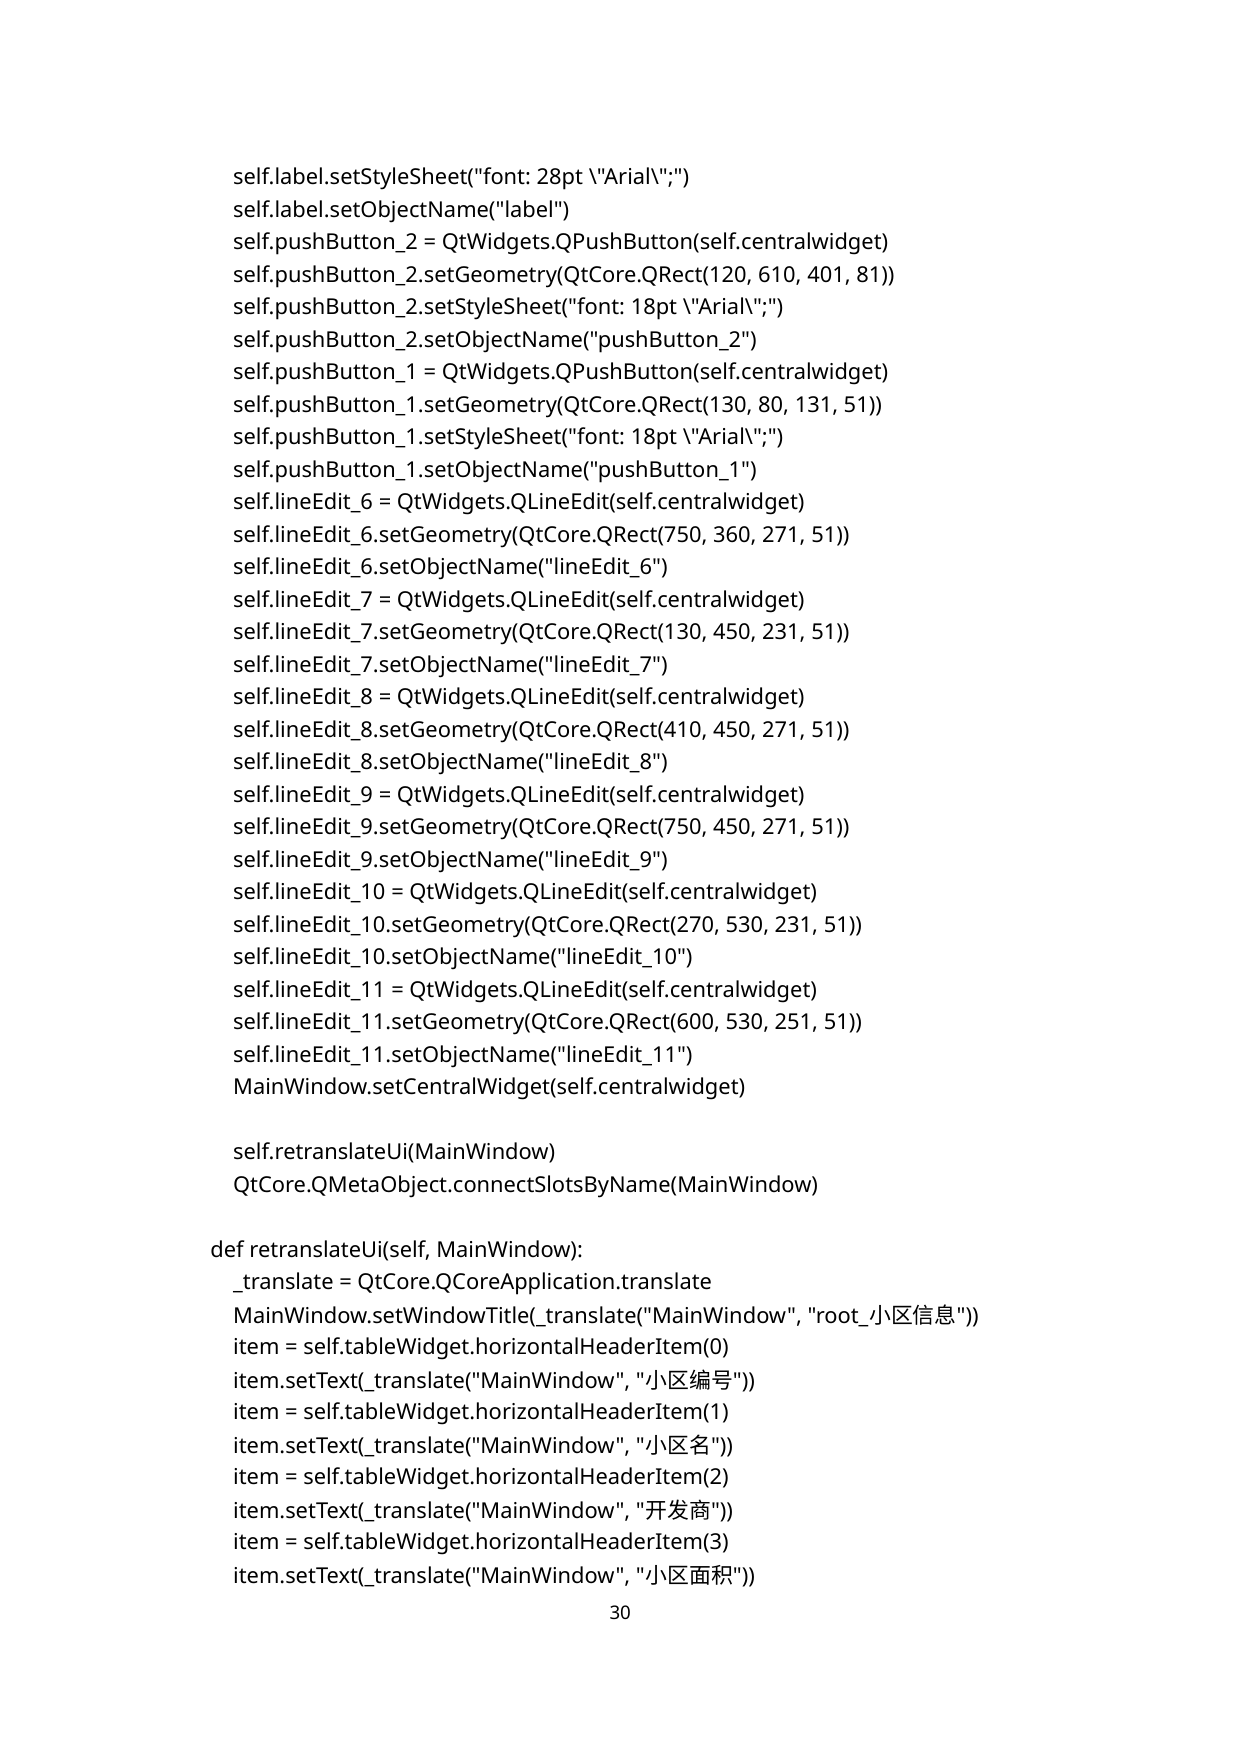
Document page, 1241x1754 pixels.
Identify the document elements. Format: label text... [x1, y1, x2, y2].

text item = self.tableWidget.horizontalHeaderItem(2) [187, 1460, 1053, 1492]
text self.lineEdit_11.setGeometry(QtCore.QRect(600, 530, 251, 51)) [187, 1005, 1053, 1037]
text QtCore.QMetaObject.connectSlotsByName(MainWindow) [187, 1167, 1053, 1200]
text self.lineEdit_8 = QtWidgets.QLineEdit(self.centralwidget) [187, 680, 1053, 712]
text def retranslateUi(self, MainWindow): [187, 1232, 1053, 1265]
text self.pushButton_2.setGeometry(QtCore.QRect(120, 610, 401, 81)) [187, 257, 1053, 290]
text self.lineEdit_8.setGeometry(QtCore.QRect(410, 450, 271, 51)) [187, 712, 1053, 745]
text item.setText(_translate("MainWindow", "小区面积")) [187, 1557, 1053, 1590]
text self.pushButton_1.setStyleSheet("font: 18pt \"Arial\";") [187, 420, 1053, 452]
text item = self.tableWidget.horizontalHeaderItem(0) [187, 1330, 1053, 1362]
text self.pushButton_2 = QtWidgets.QPushButton(self.centralwidget) [187, 225, 1053, 257]
text self.lineEdit_7.setObjectName("lineEdit_7") [187, 647, 1053, 680]
text self.lineEdit_11.setObjectName("lineEdit_11") [187, 1037, 1053, 1070]
text MainWindow.setWindowTitle(_translate("MainWindow", "root_小区信息")) [187, 1297, 1053, 1330]
text self.lineEdit_6.setObjectName("lineEdit_6") [187, 550, 1053, 582]
text self.pushButton_1.setGeometry(QtCore.QRect(130, 80, 131, 51)) [187, 387, 1053, 420]
text self.lineEdit_10.setObjectName("lineEdit_10") [187, 940, 1053, 972]
text self.lineEdit_8.setObjectName("lineEdit_8") [187, 745, 1053, 777]
text self.retranslateUi(MainWindow) [187, 1135, 1053, 1167]
text self.lineEdit_9.setGeometry(QtCore.QRect(750, 450, 271, 51)) [187, 810, 1053, 842]
text self.pushButton_2.setStyleSheet("font: 18pt \"Arial\";") [187, 290, 1053, 322]
text self.label.setStyleSheet("font: 28pt \"Arial\";") [187, 160, 1053, 192]
text self.lineEdit_10 = QtWidgets.QLineEdit(self.centralwidget) [187, 875, 1053, 907]
text self.lineEdit_7.setGeometry(QtCore.QRect(130, 450, 231, 51)) [187, 615, 1053, 647]
text self.lineEdit_10.setGeometry(QtCore.QRect(270, 530, 231, 51)) [187, 907, 1053, 940]
text item.setText(_translate("MainWindow", "小区名")) [187, 1427, 1053, 1460]
text item.setText(_translate("MainWindow", "小区编号")) [187, 1362, 1053, 1395]
text self.lineEdit_6.setGeometry(QtCore.QRect(750, 360, 271, 51)) [187, 517, 1053, 550]
text self.label.setObjectName("label") [187, 192, 1053, 225]
text item = self.tableWidget.horizontalHeaderItem(3) [187, 1525, 1053, 1557]
text item.setText(_translate("MainWindow", "开发商")) [187, 1492, 1053, 1525]
text item = self.tableWidget.horizontalHeaderItem(1) [187, 1395, 1053, 1427]
text self.pushButton_1 = QtWidgets.QPushButton(self.centralwidget) [187, 355, 1053, 387]
text _translate = QtCore.QCoreApplication.translate [187, 1265, 1053, 1297]
text self.lineEdit_11 = QtWidgets.QLineEdit(self.centralwidget) [187, 972, 1053, 1005]
text self.lineEdit_9.setObjectName("lineEdit_9") [187, 842, 1053, 875]
text self.pushButton_1.setObjectName("pushButton_1") [187, 452, 1053, 485]
text self.lineEdit_6 = QtWidgets.QLineEdit(self.centralwidget) [187, 485, 1053, 517]
text MainWindow.setCentralWidget(self.centralwidget) [187, 1070, 1053, 1102]
text self.lineEdit_9 = QtWidgets.QLineEdit(self.centralwidget) [187, 777, 1053, 810]
text self.lineEdit_7 = QtWidgets.QLineEdit(self.centralwidget) [187, 582, 1053, 615]
text self.pushButton_2.setObjectName("pushButton_2") [187, 322, 1053, 355]
